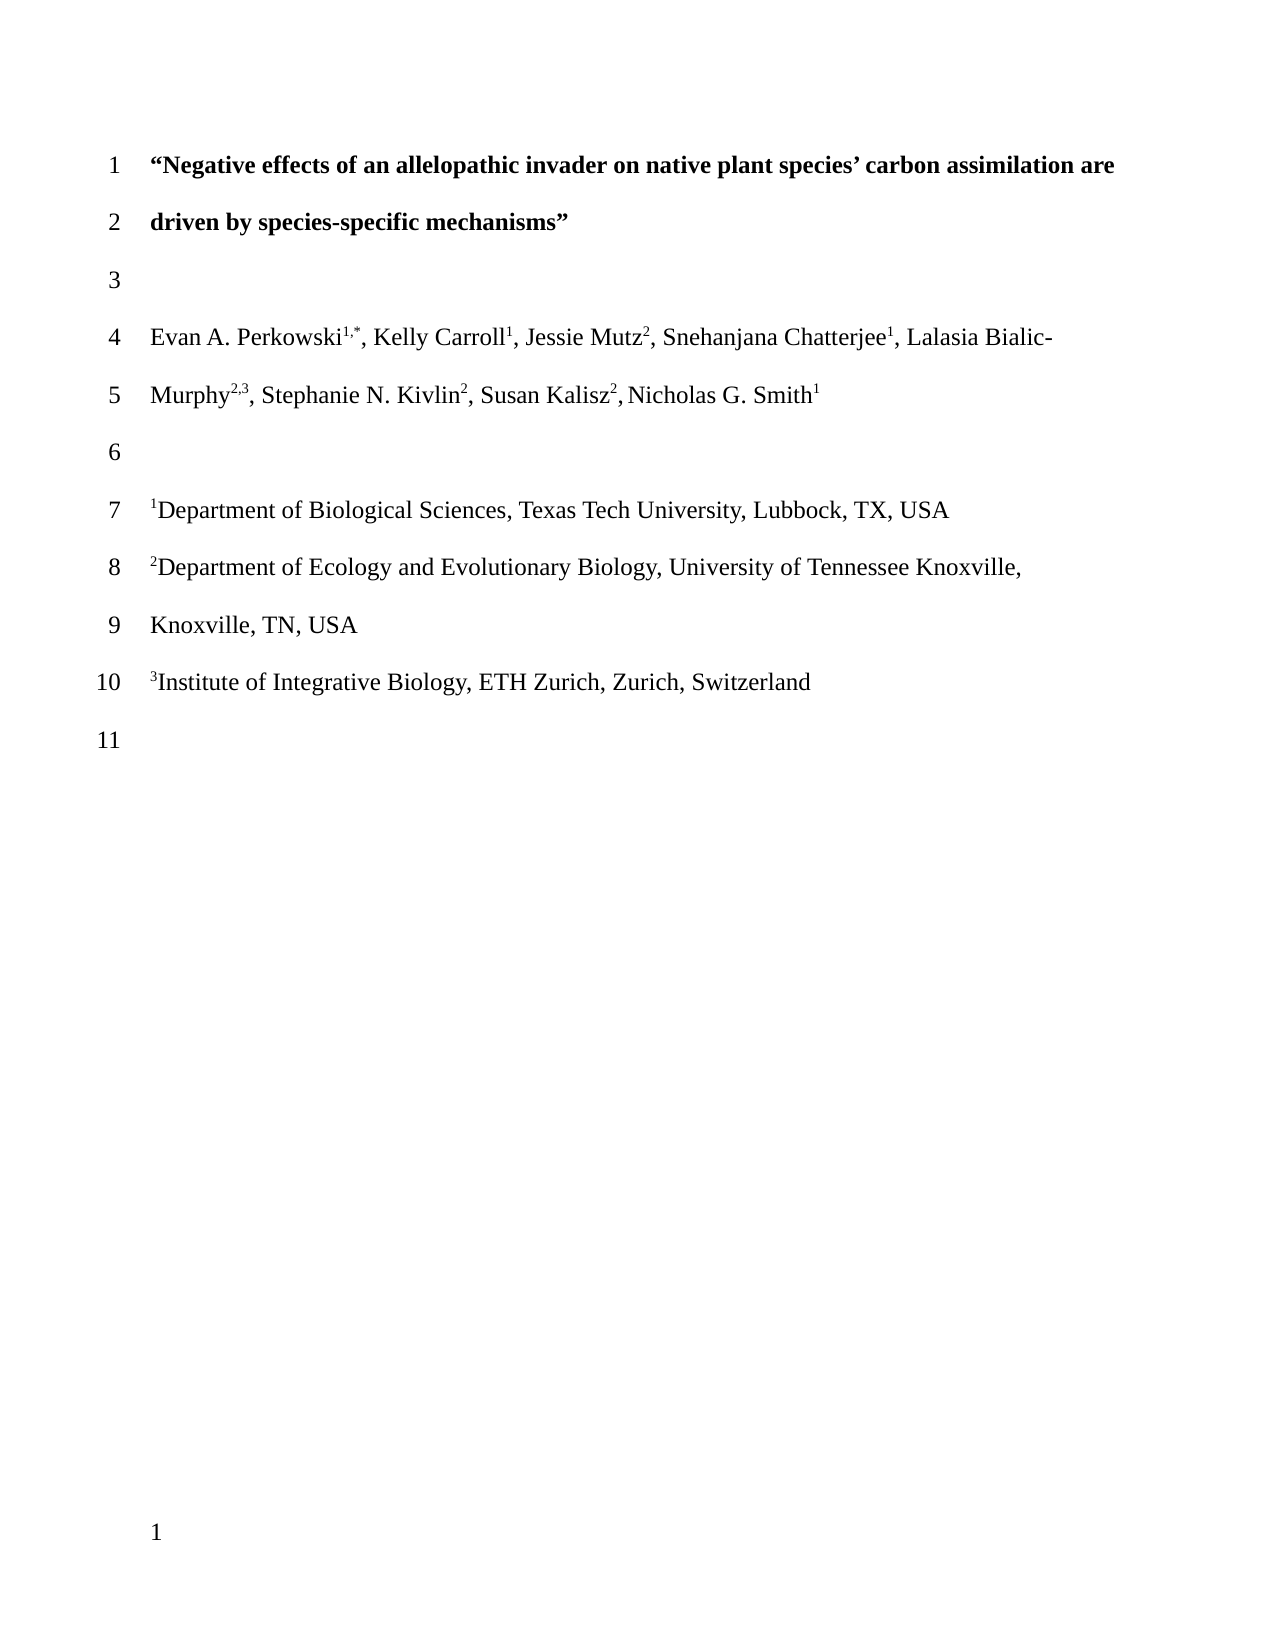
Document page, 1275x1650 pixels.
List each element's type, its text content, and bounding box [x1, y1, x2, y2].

text “Negative effects of an allelopathic invader on native plant species’ carbon assimilation are driven by species-specific mechanisms” [150, 150, 1125, 236]
text Evan A. Perkowski1,*, Kelly Carroll1, Jessie Mutz2, Snehanjana Chatterjee1, Lalasia Bialic-Murphy2,3, Stephanie N. Kivlin2, Susan Kalisz2, Nicholas G. Smith1 [150, 322, 1125, 409]
text 2Department of Ecology and Evolutionary Biology, University of Tennessee Knoxville, Knoxville, TN, USA [150, 552, 1125, 639]
text 3Institute of Integrative Biology, ETH Zurich, Zurich, Switzerland [150, 667, 1125, 696]
text 1Department of Biological Sciences, Texas Tech University, Lubbock, TX, USA [150, 495, 1125, 524]
